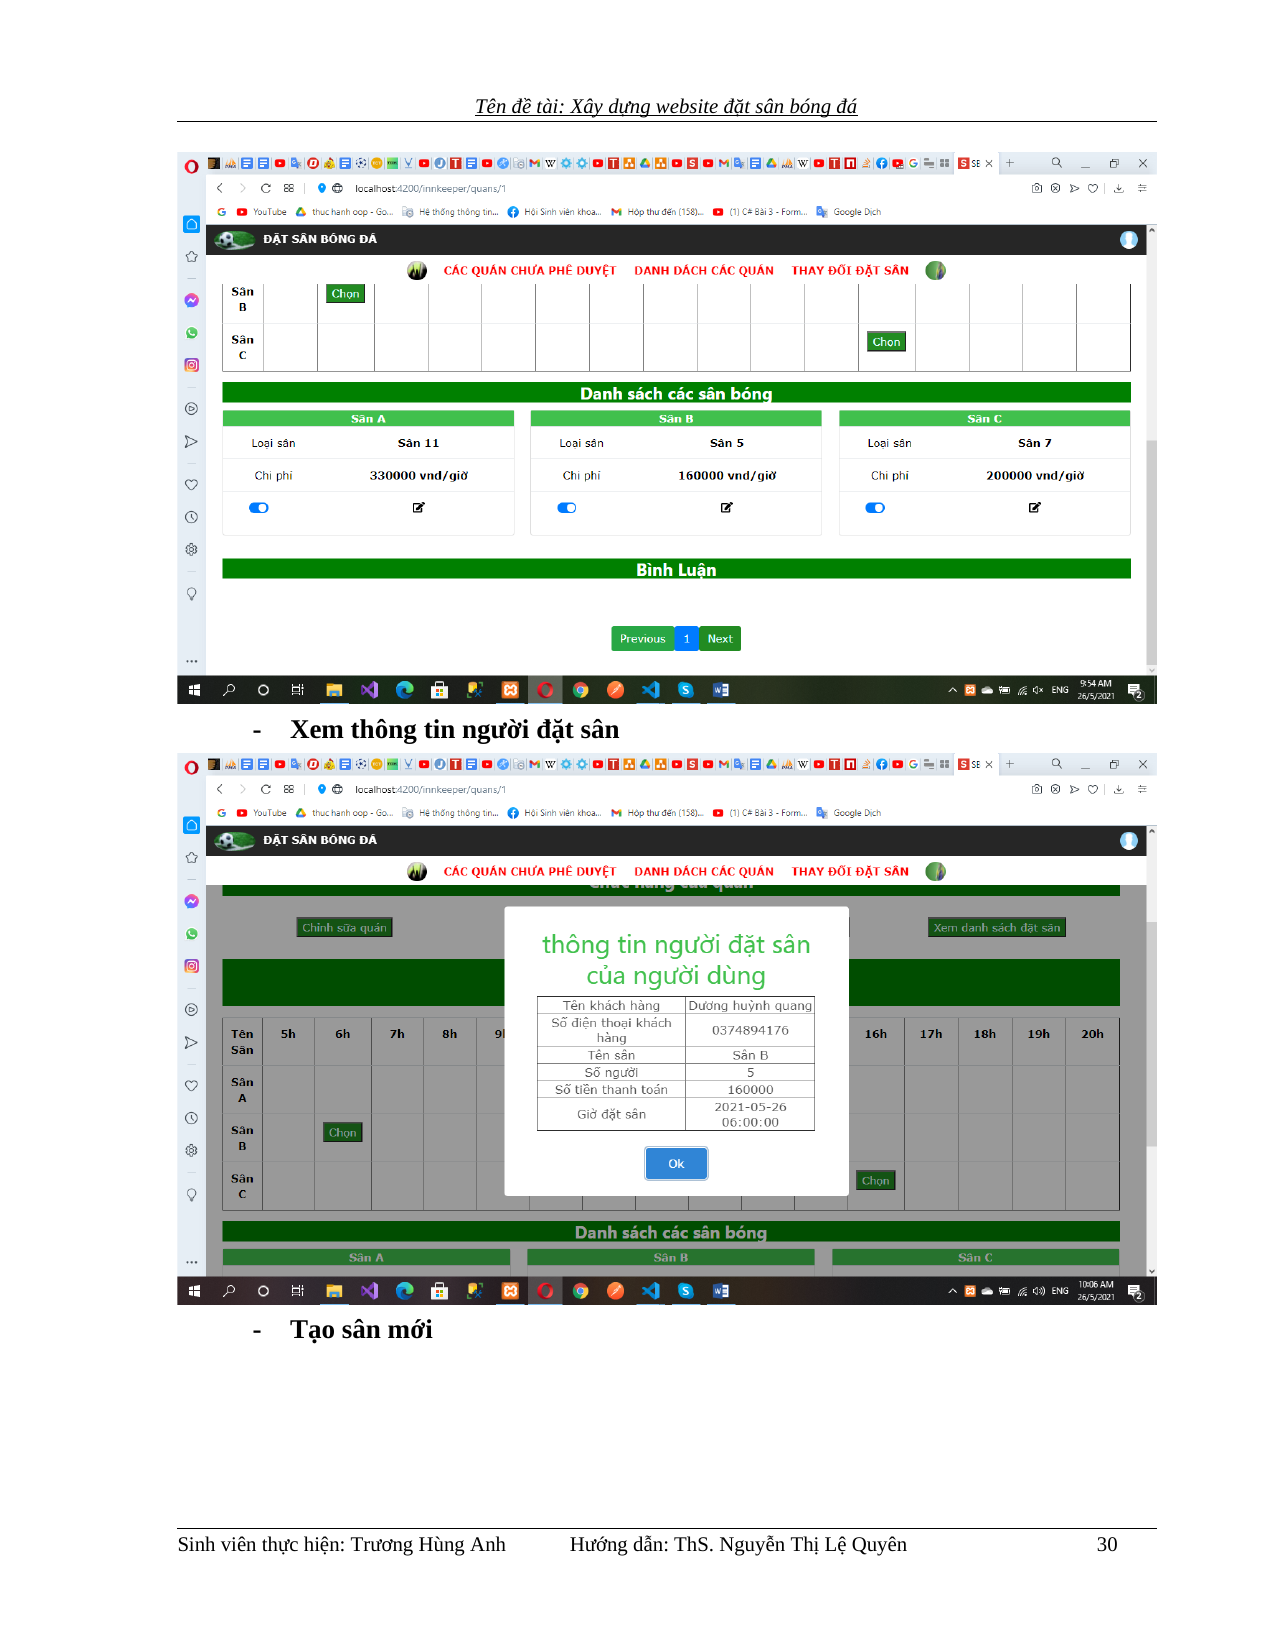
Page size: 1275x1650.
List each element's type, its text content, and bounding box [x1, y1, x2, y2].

list Tạo sân mới [252, 1313, 1157, 1344]
list Xem thông tin người đặt sân [252, 713, 1157, 744]
picture [177, 152, 1157, 704]
picture [177, 753, 1157, 1305]
